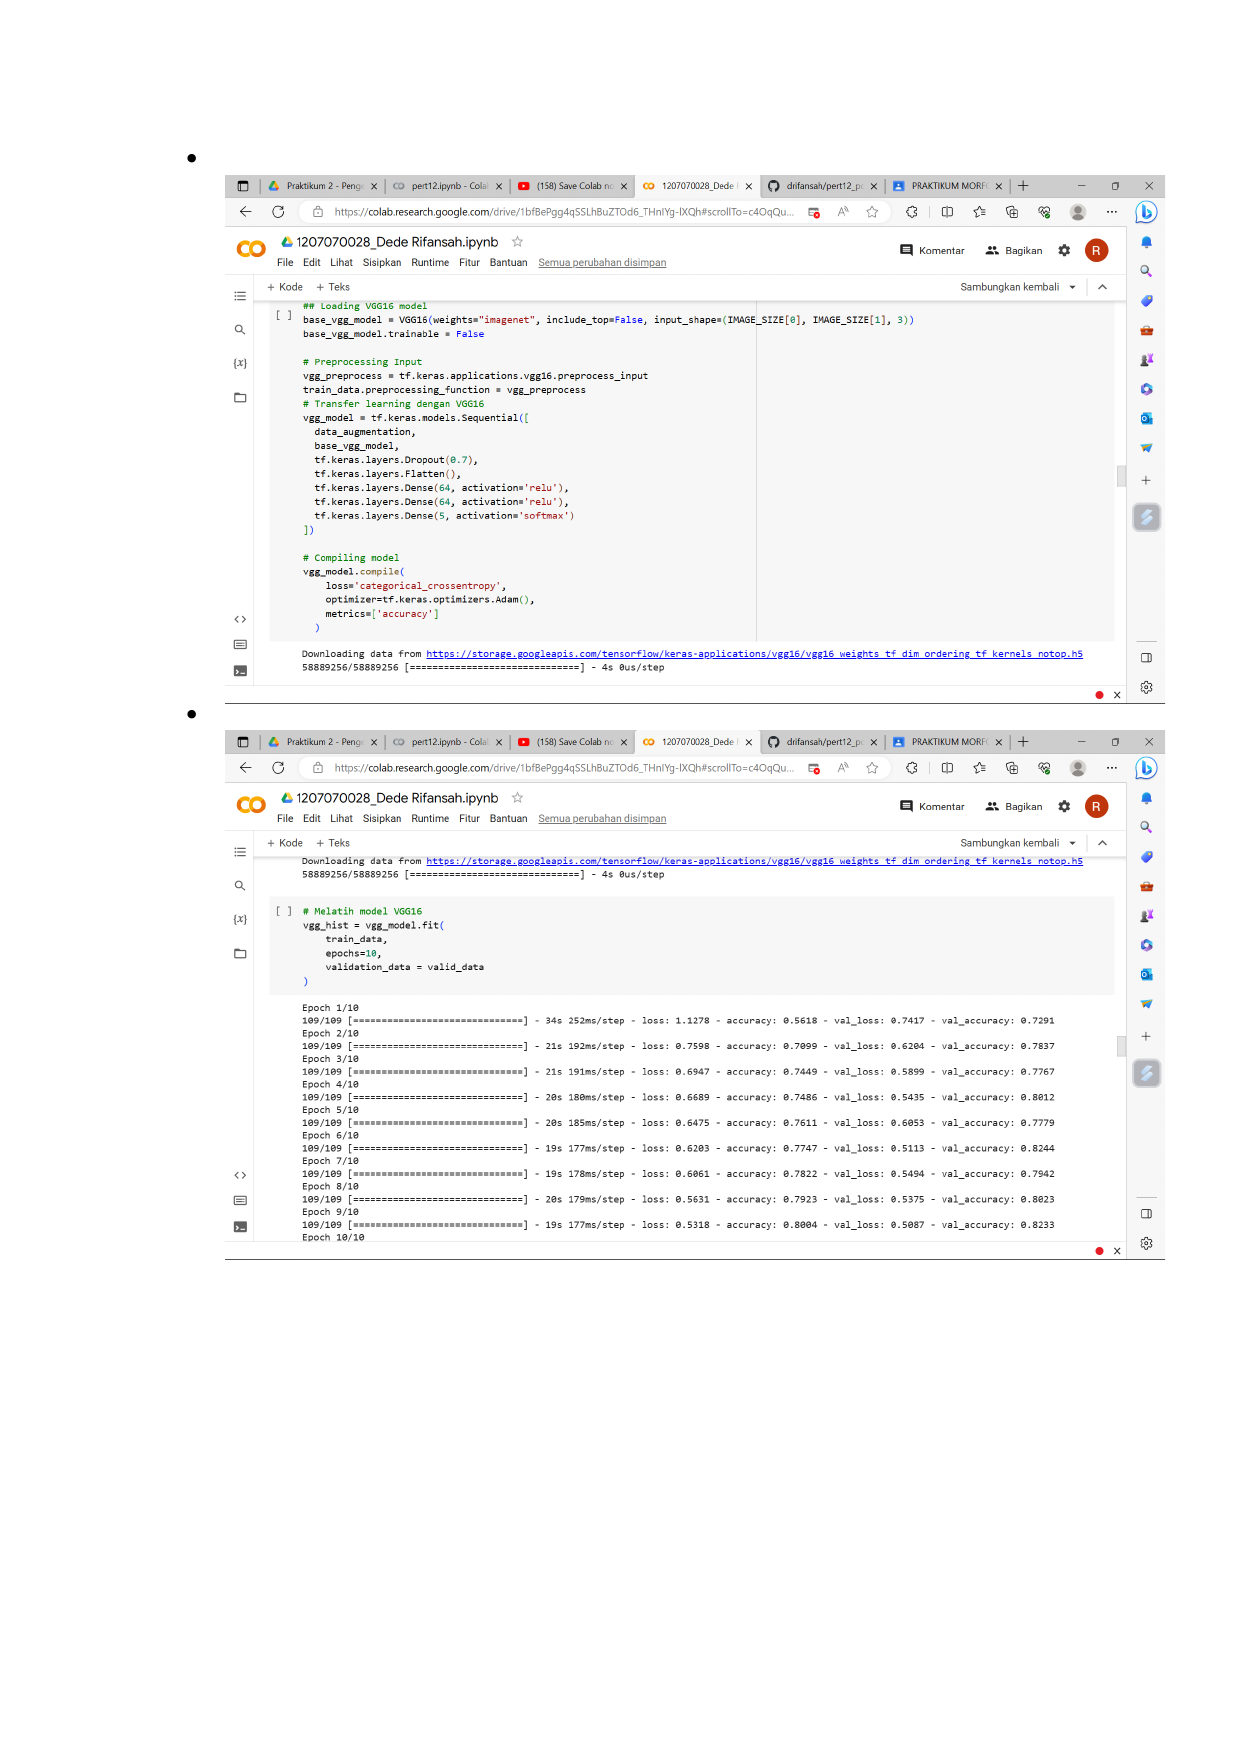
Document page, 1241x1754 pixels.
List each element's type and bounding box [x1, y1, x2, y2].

picture [225, 730, 1166, 1260]
picture [225, 175, 1166, 704]
